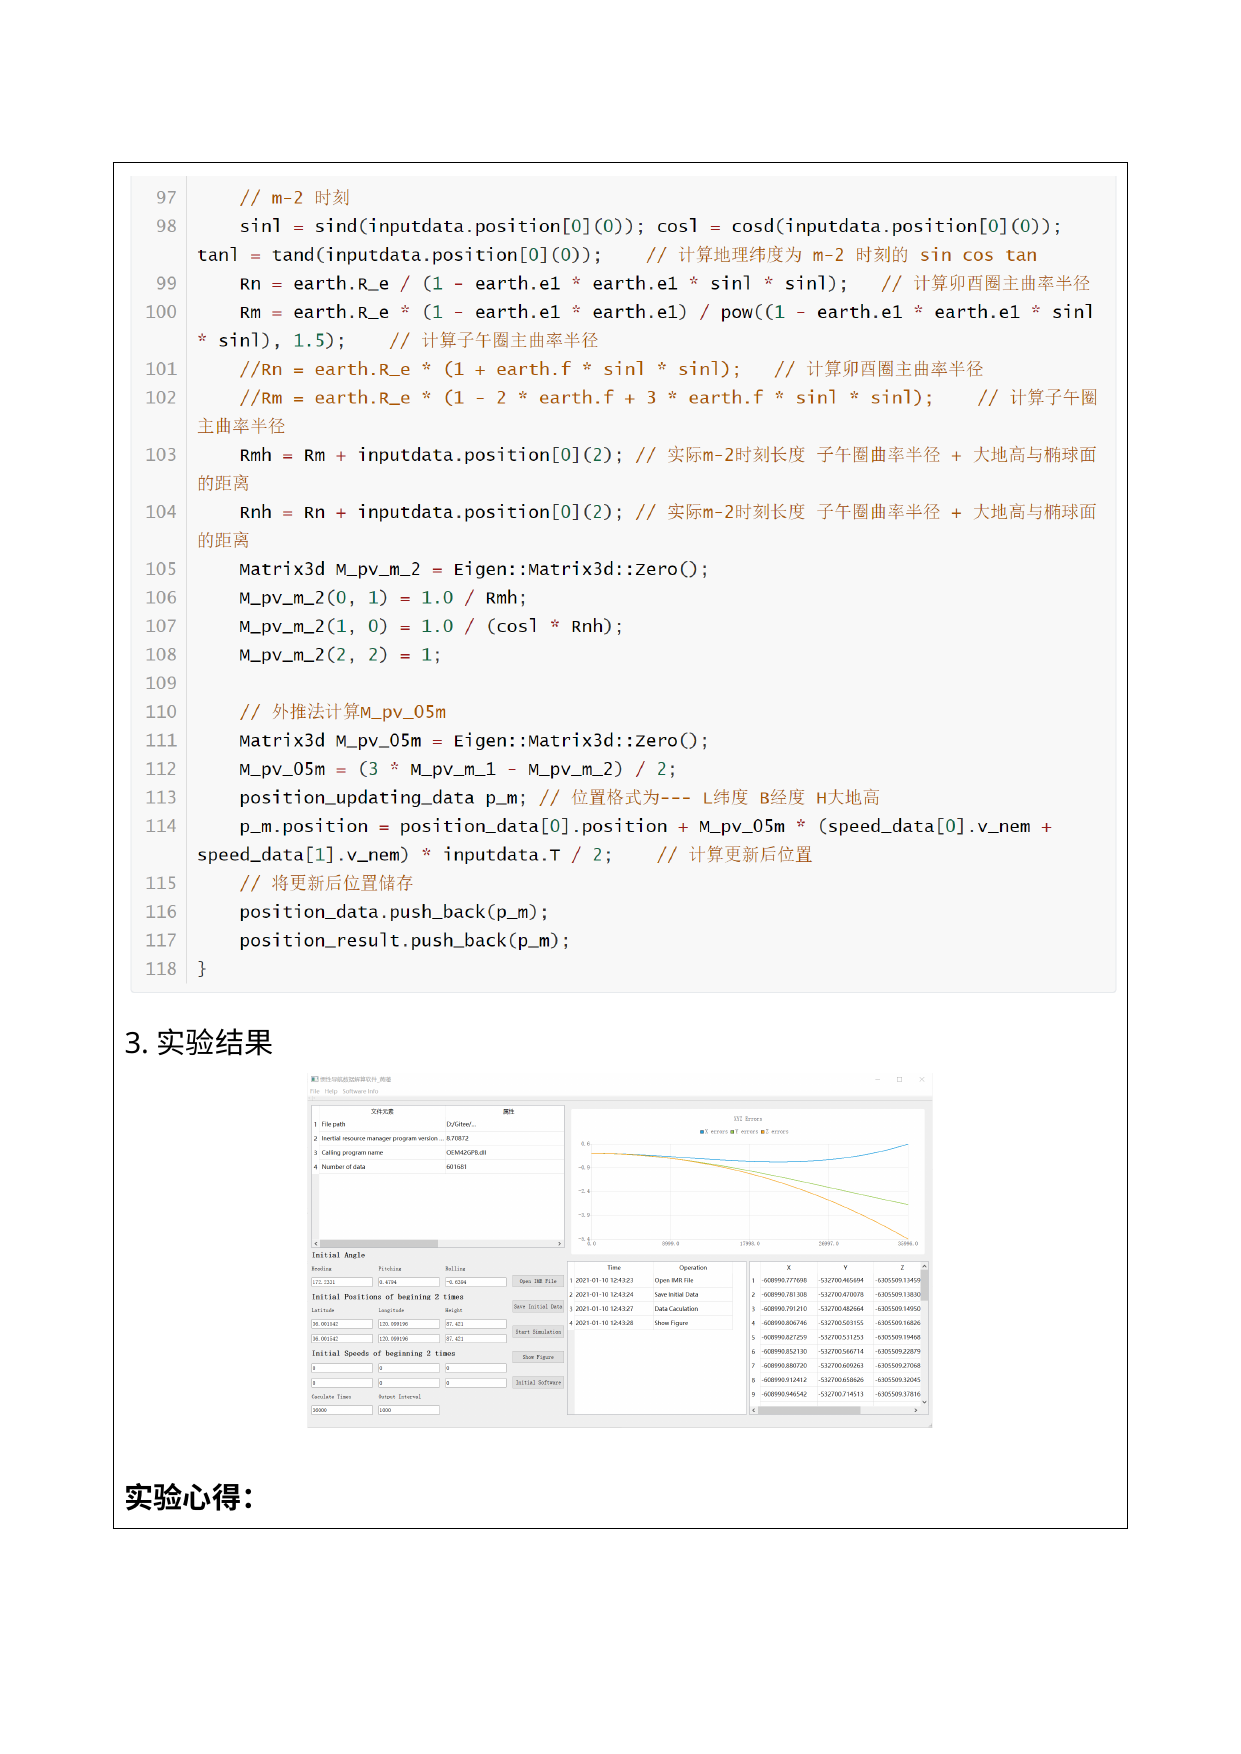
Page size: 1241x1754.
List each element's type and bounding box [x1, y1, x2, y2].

table_cell [114, 163, 1127, 1528]
picture [124, 176, 1119, 995]
picture [307, 1073, 933, 1428]
